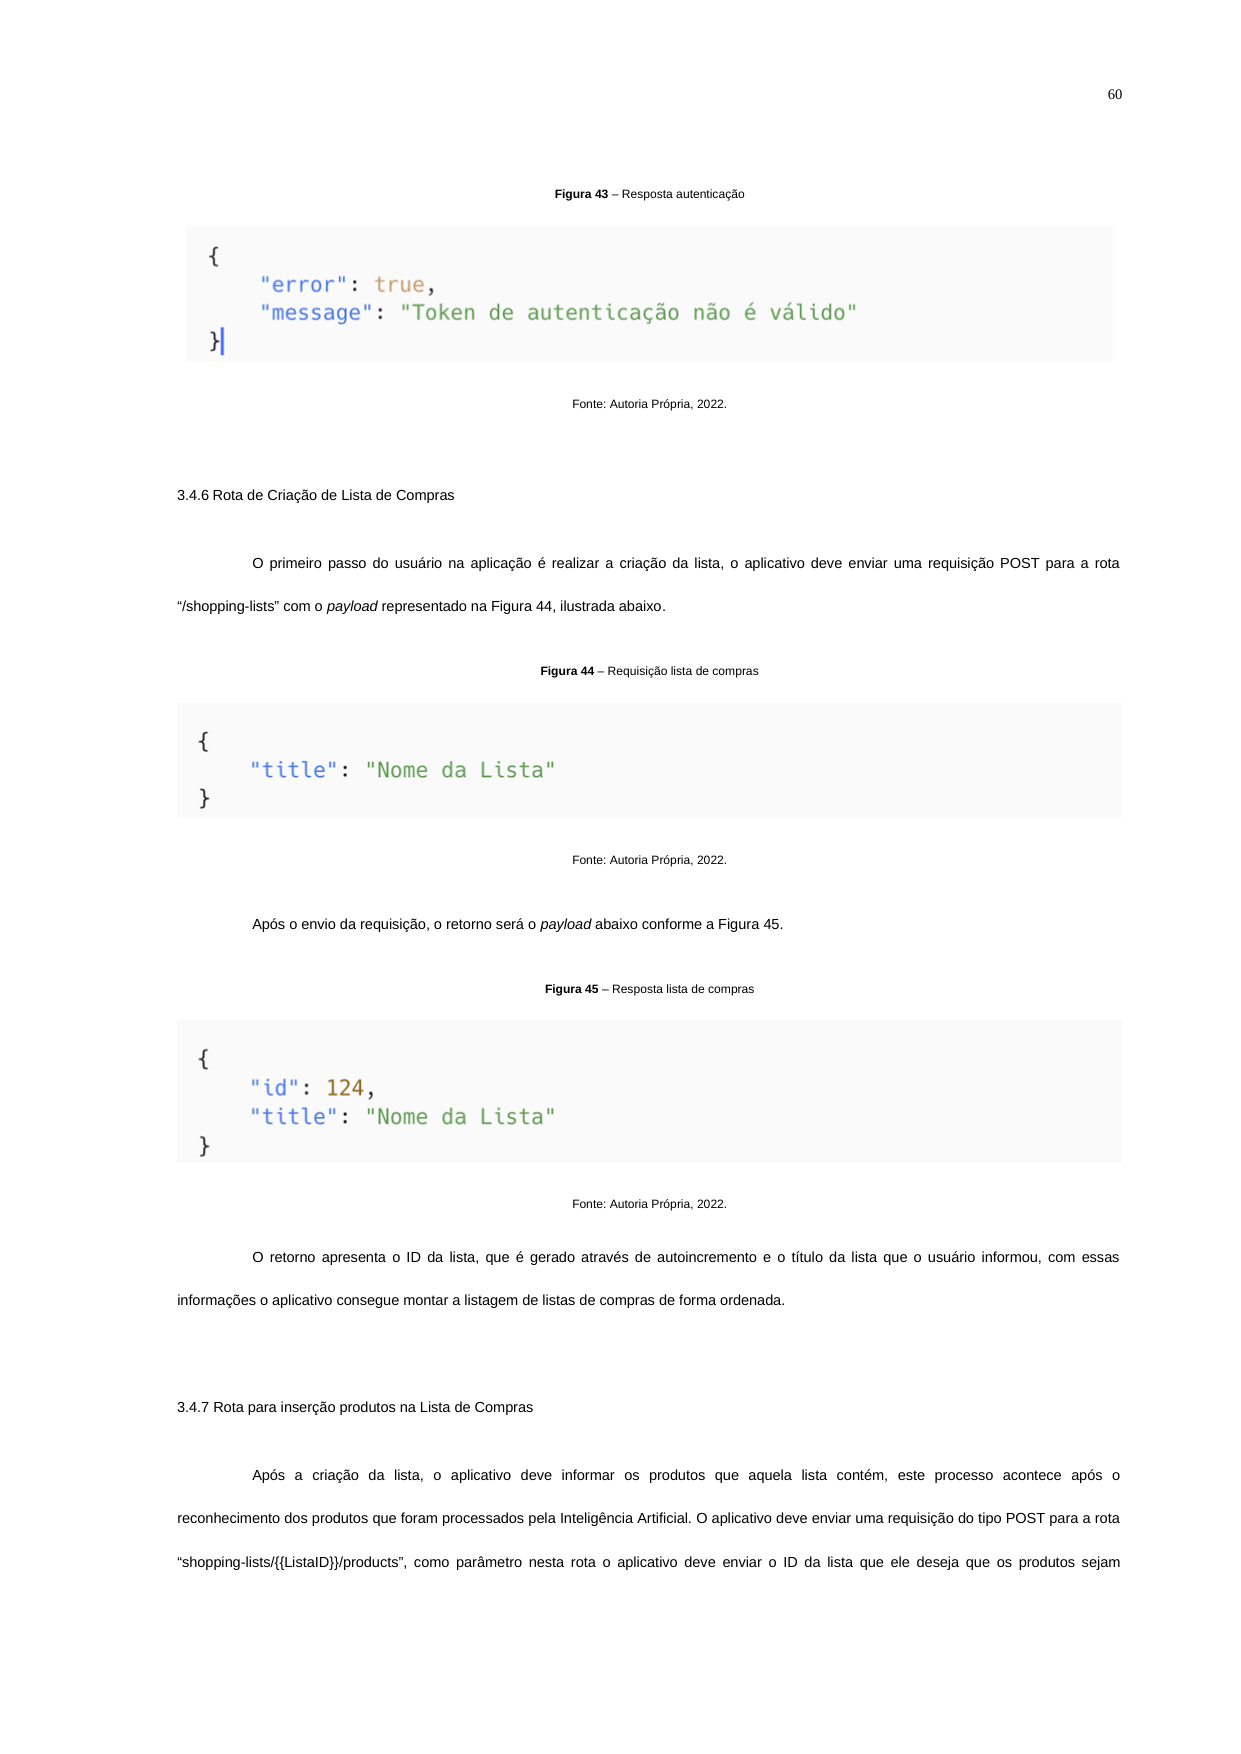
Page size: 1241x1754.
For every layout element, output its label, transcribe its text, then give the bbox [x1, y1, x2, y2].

text Figura 43 – Resposta autenticação [177, 177, 1122, 201]
text Fonte: Autoria Própria, 2022. [177, 843, 1122, 867]
subtitle 3.4.6 Rota de Criação de Lista de Compras [177, 475, 1122, 504]
picture [177, 703, 1122, 818]
picture [186, 226, 1113, 362]
picture [177, 1020, 1122, 1163]
text Fonte: Autoria Própria, 2022. [177, 387, 1122, 411]
text O retorno apresenta o ID da lista, que é gerado através de autoincremento e o título da lista que o usuário informou, com essas informações o aplicativo consegue montar a listagem de listas de compras de forma ordenada. [177, 1236, 1122, 1308]
text Após o envio da requisição, o retorno será o payload abaixo conforme a Figura 45. [177, 904, 1122, 932]
text Fonte: Autoria Própria, 2022. [177, 1187, 1122, 1211]
text Figura 44 – Requisição lista de compras [177, 654, 1122, 678]
text Figura 45 – Resposta lista de compras [177, 972, 1122, 996]
text O primeiro passo do usuário na aplicação é realizar a criação da lista, o aplicativo deve enviar uma requisição POST para a rota “/shopping-lists” com o payload representado na Figura 44, ilustrada abaixo. [177, 543, 1122, 615]
subtitle 3.4.7 Rota para inserção produtos na Lista de Compras [177, 1387, 1122, 1416]
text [177, 1455, 1122, 1570]
